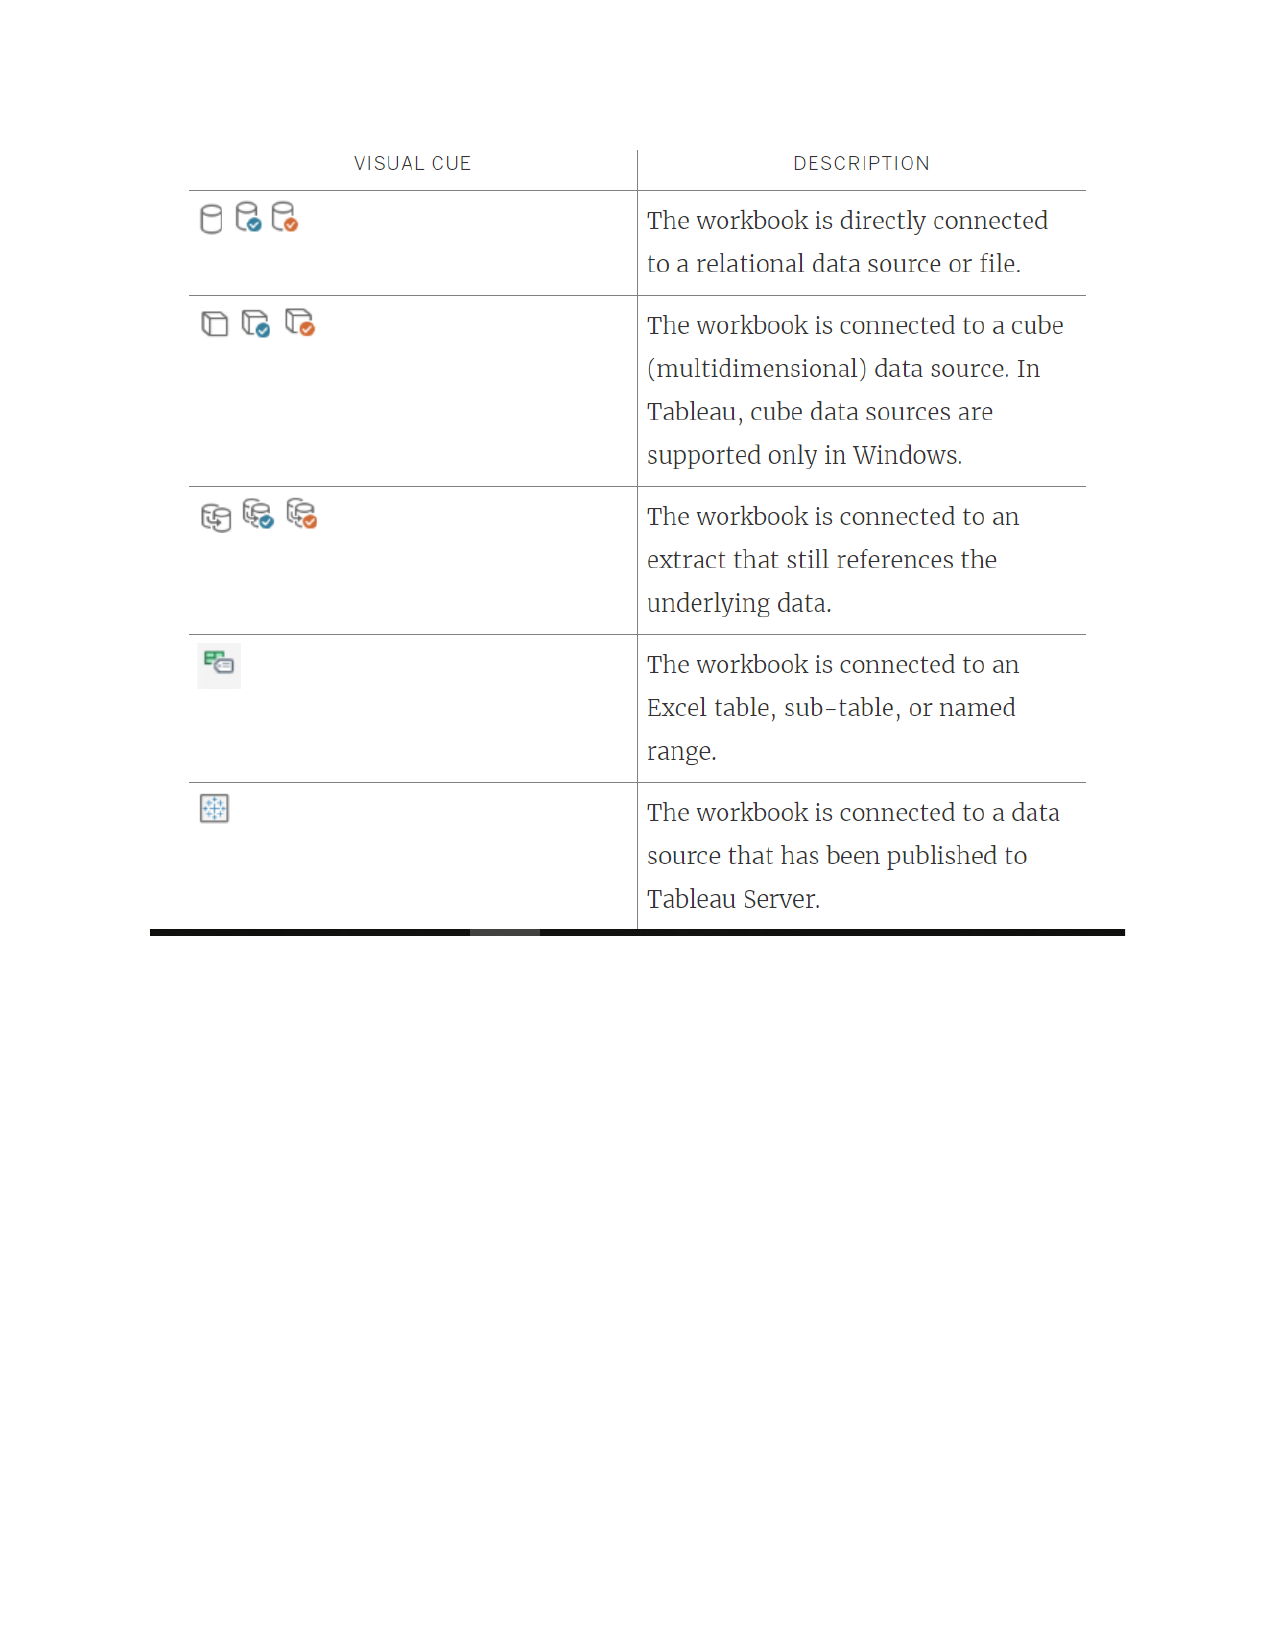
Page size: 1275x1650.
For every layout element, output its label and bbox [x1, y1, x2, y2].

picture [150, 150, 1125, 936]
